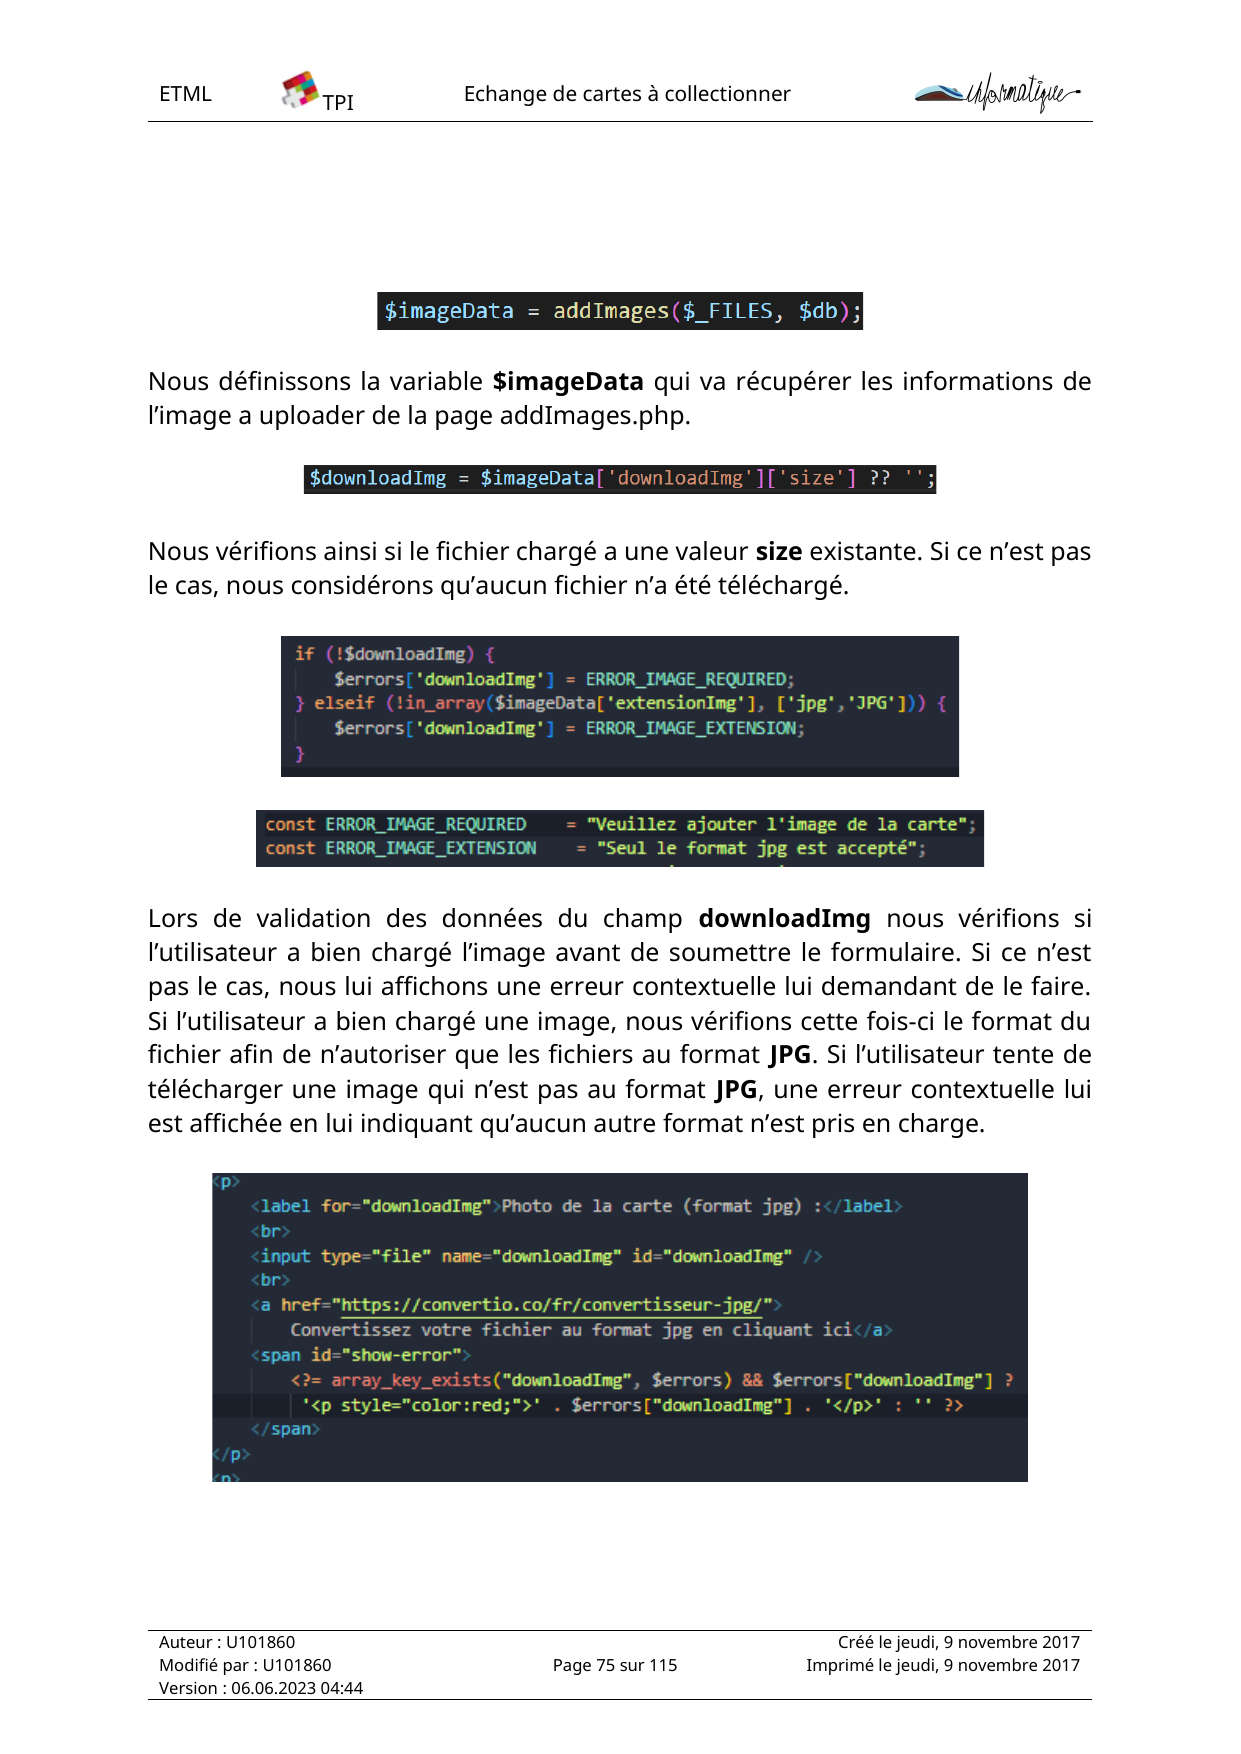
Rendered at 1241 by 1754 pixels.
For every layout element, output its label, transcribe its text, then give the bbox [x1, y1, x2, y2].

picture [256, 810, 985, 867]
picture [377, 292, 864, 330]
picture [212, 1173, 1028, 1482]
picture [303, 465, 937, 494]
text Nous vérifions ainsi si le fichier chargé a une valeur size existante. Si ce n’est pas le cas, nous considérons qu’aucun fichier n’a été téléchargé. [148, 534, 1092, 602]
text Nous définissons la variable $imageData qui va récupérer les informations de l’image a uploader de la page addImages.php. [148, 363, 1092, 432]
text Lors de validation des données du champ downloadImg nous vérifions si l’utilisateur a bien chargé l’image avant de soumettre le formulaire. Si ce n’est pas le cas, nous lui affichons une erreur contextuelle lui demandant de le faire. Si l’utilisateur a bien chargé une image, nous vérifions cette fois-ci le format du fichier afin de n’autoriser que les fichiers au format JPG. Si l’utilisateur tente de télécharger une image qui n’est pas au format JPG, une erreur contextuelle lui est affichée en lui indiquant qu’aucun autre format n’est pris en charge. [148, 901, 1092, 1139]
picture [281, 636, 960, 777]
picture [276, 69, 323, 111]
